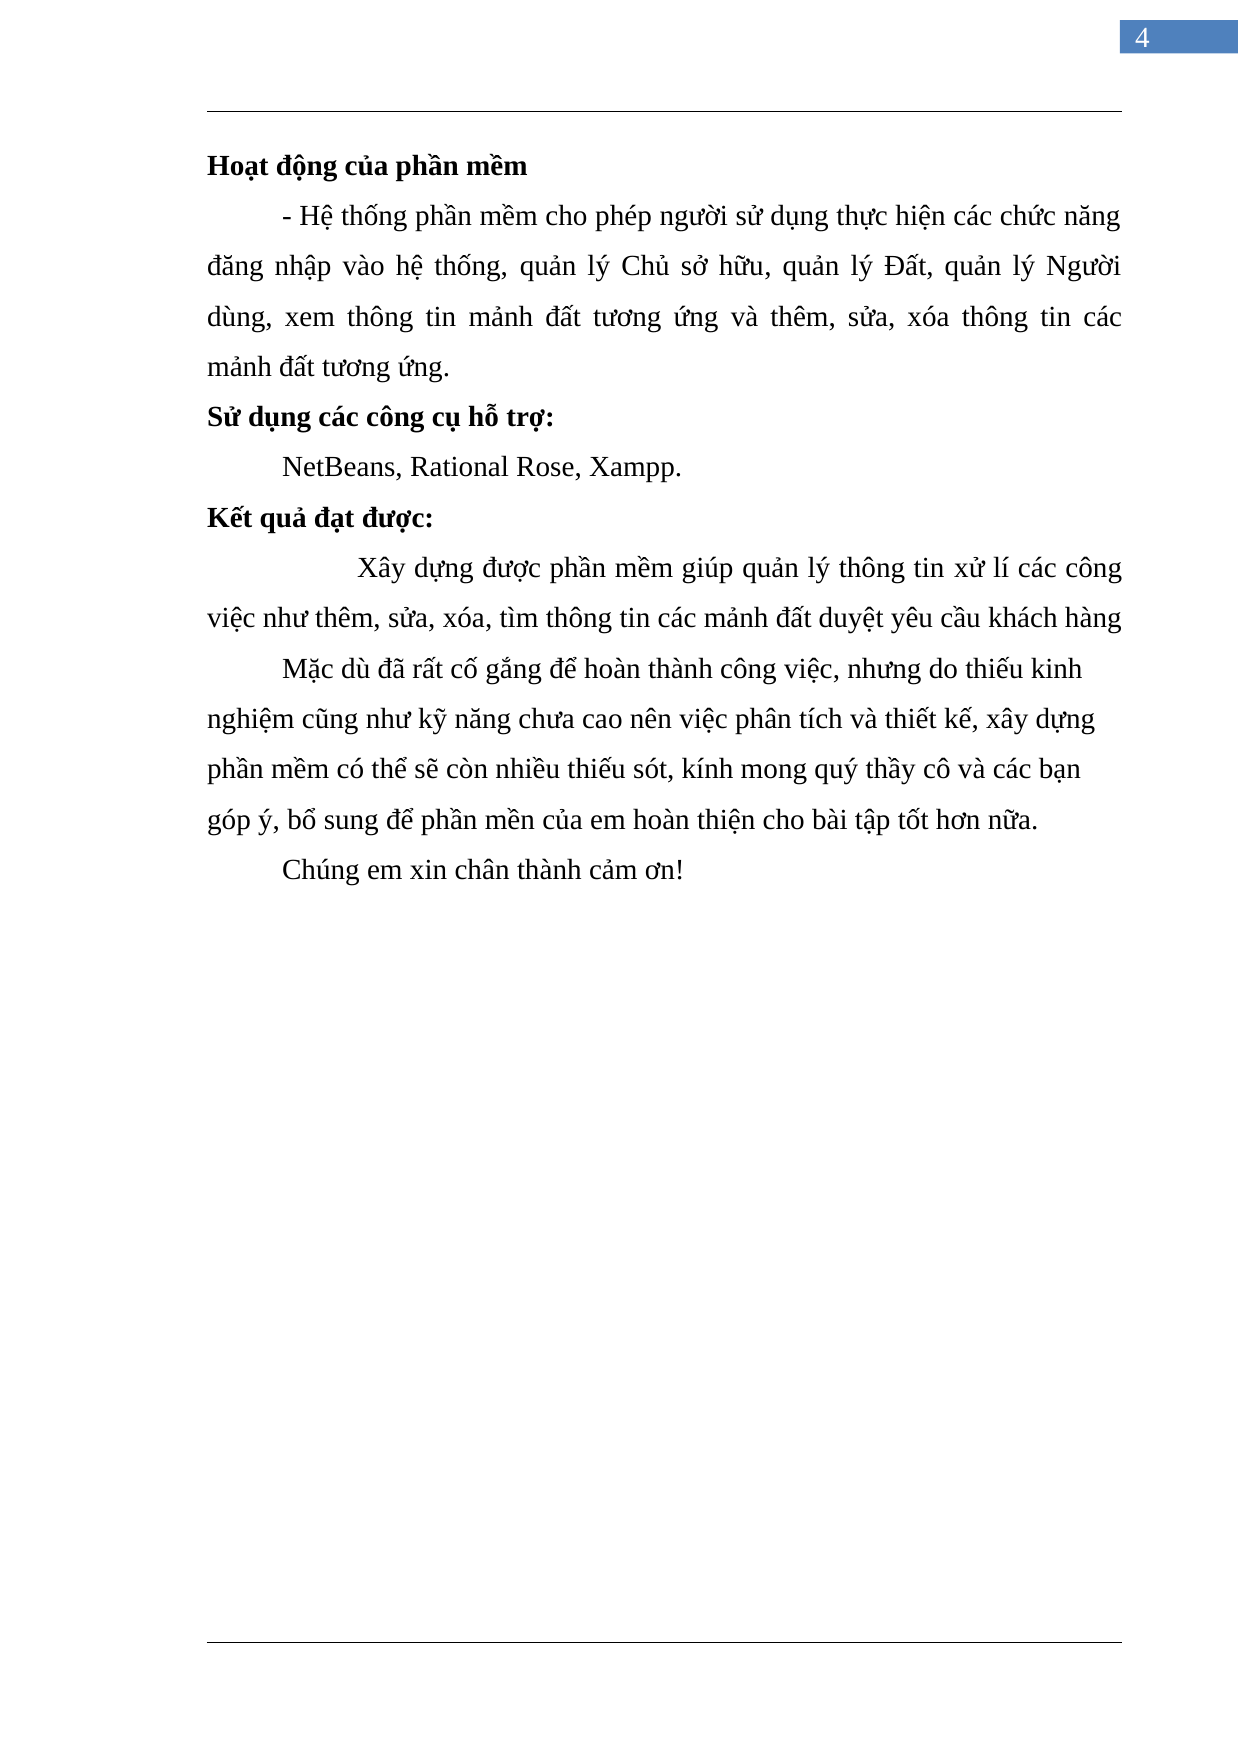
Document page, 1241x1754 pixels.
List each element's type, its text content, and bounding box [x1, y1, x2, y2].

text Mặc dù đã rất cố gắng để hoàn thành công việc, nhưng do thiếu kinh nghiệm cũng như kỹ năng chưa cao nên việc phân tích và thiết kế, xây dựng phần mềm có thể sẽ còn nhiều thiếu sót, kính mong quý thầy cô và các bạn góp ý, bổ sung để phần mền của em hoàn thiện cho bài tập tốt hơn nữa. [207, 651, 1122, 835]
text Sử dụng các công cụ hỗ trợ: [207, 399, 1122, 433]
text Kết quả đạt được: [207, 500, 1122, 533]
text - Hệ thống phần mềm cho phép người sử dụng thực hiện các chức năng đăng nhập vào hệ thống, quản lý Chủ sở hữu, quản lý Đất, quản lý Người dùng, xem thông tin mảnh đất tương ứng và thêm, sửa, xóa thông tin các mảnh đất tương ứng. [207, 198, 1122, 382]
text Chúng em xin chân thành cảm ơn! [207, 852, 1122, 886]
text NetBeans, Rational Rose, Xampp. [207, 449, 1122, 483]
text Hoạt động của phần mềm [207, 148, 1122, 181]
text Xây dựng được phần mềm giúp quản lý thông tin xử lí các công việc như thêm, sửa, xóa, tìm thông tin các mảnh đất duyệt yêu cầu khách hàng [207, 550, 1122, 634]
